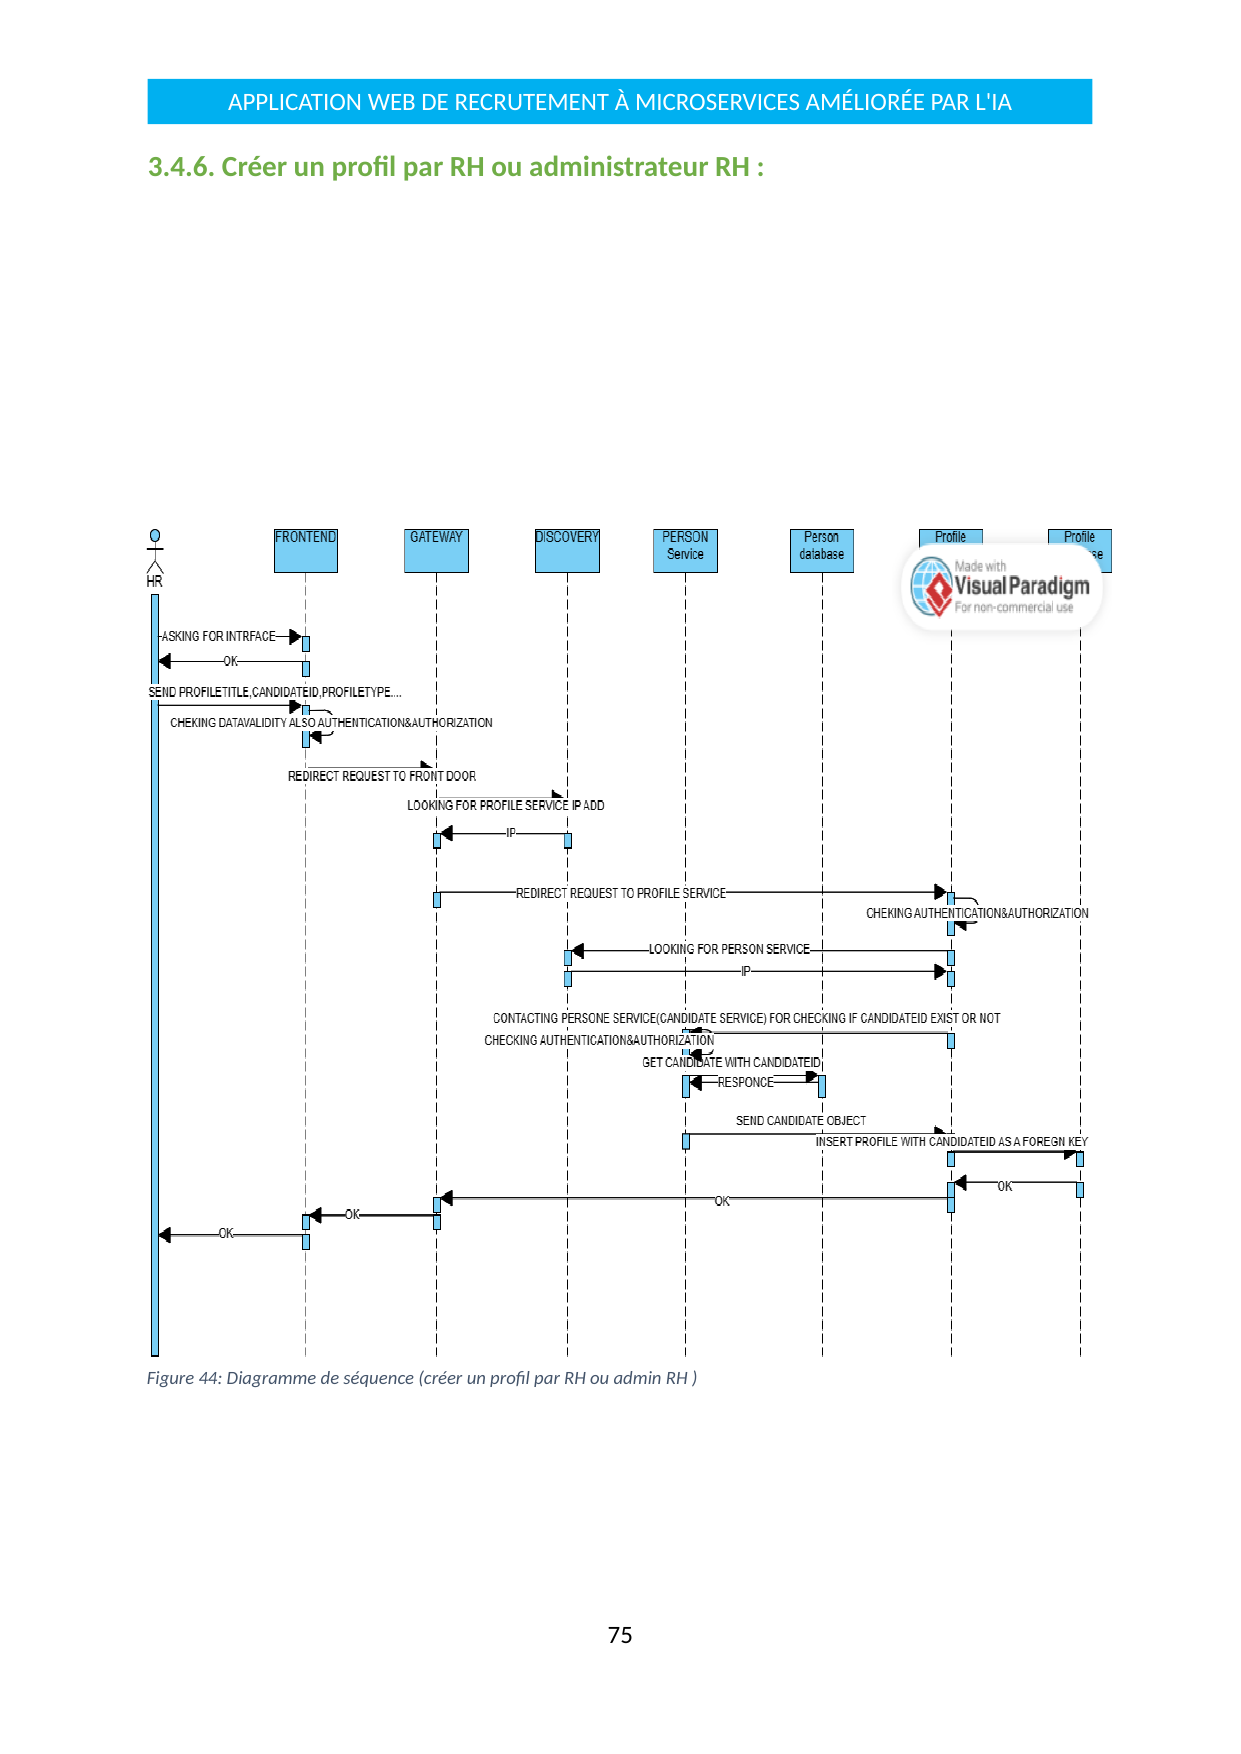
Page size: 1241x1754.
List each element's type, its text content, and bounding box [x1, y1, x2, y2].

subtitle 3.4.6. Créer un profil par RH ou administrateur RH : [148, 148, 1093, 183]
picture [146, 529, 1112, 1357]
